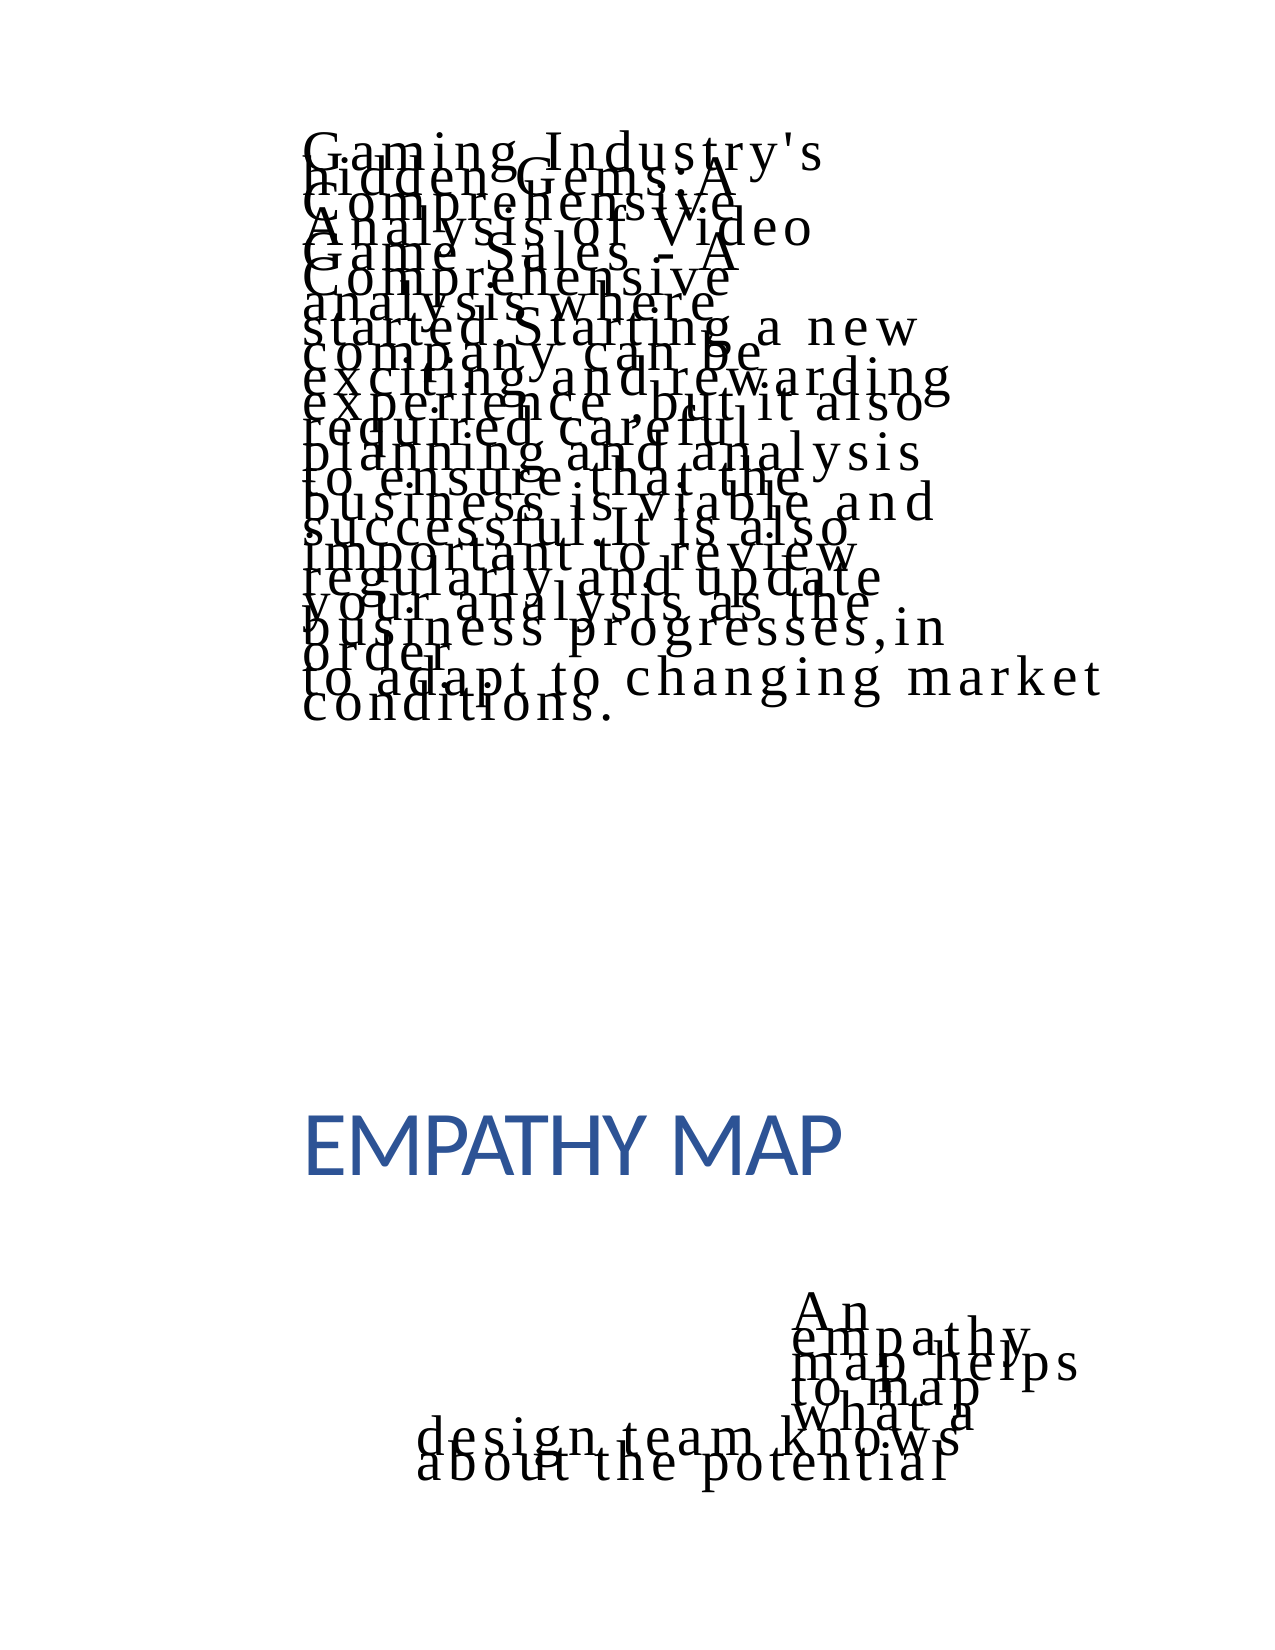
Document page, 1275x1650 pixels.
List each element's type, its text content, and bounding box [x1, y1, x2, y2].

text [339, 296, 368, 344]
text design team knows about the potential audience. [416, 1435, 705, 1485]
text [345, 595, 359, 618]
text to adapt to changing market conditions. [303, 675, 1125, 725]
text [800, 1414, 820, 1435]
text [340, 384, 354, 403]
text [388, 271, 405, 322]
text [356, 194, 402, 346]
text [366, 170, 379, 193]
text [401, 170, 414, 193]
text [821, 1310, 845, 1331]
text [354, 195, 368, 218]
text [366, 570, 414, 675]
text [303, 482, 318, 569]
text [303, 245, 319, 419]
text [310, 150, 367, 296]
text An empathy map helps to map what a [821, 1331, 894, 1435]
text An empathy map helps to map what a [863, 1310, 1125, 1435]
text EMPATHY MAP [303, 1156, 1125, 1181]
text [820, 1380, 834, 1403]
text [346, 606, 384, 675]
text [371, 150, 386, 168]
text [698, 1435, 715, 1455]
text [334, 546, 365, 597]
text design team knows about the potential audience. [710, 1435, 1125, 1485]
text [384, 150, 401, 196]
